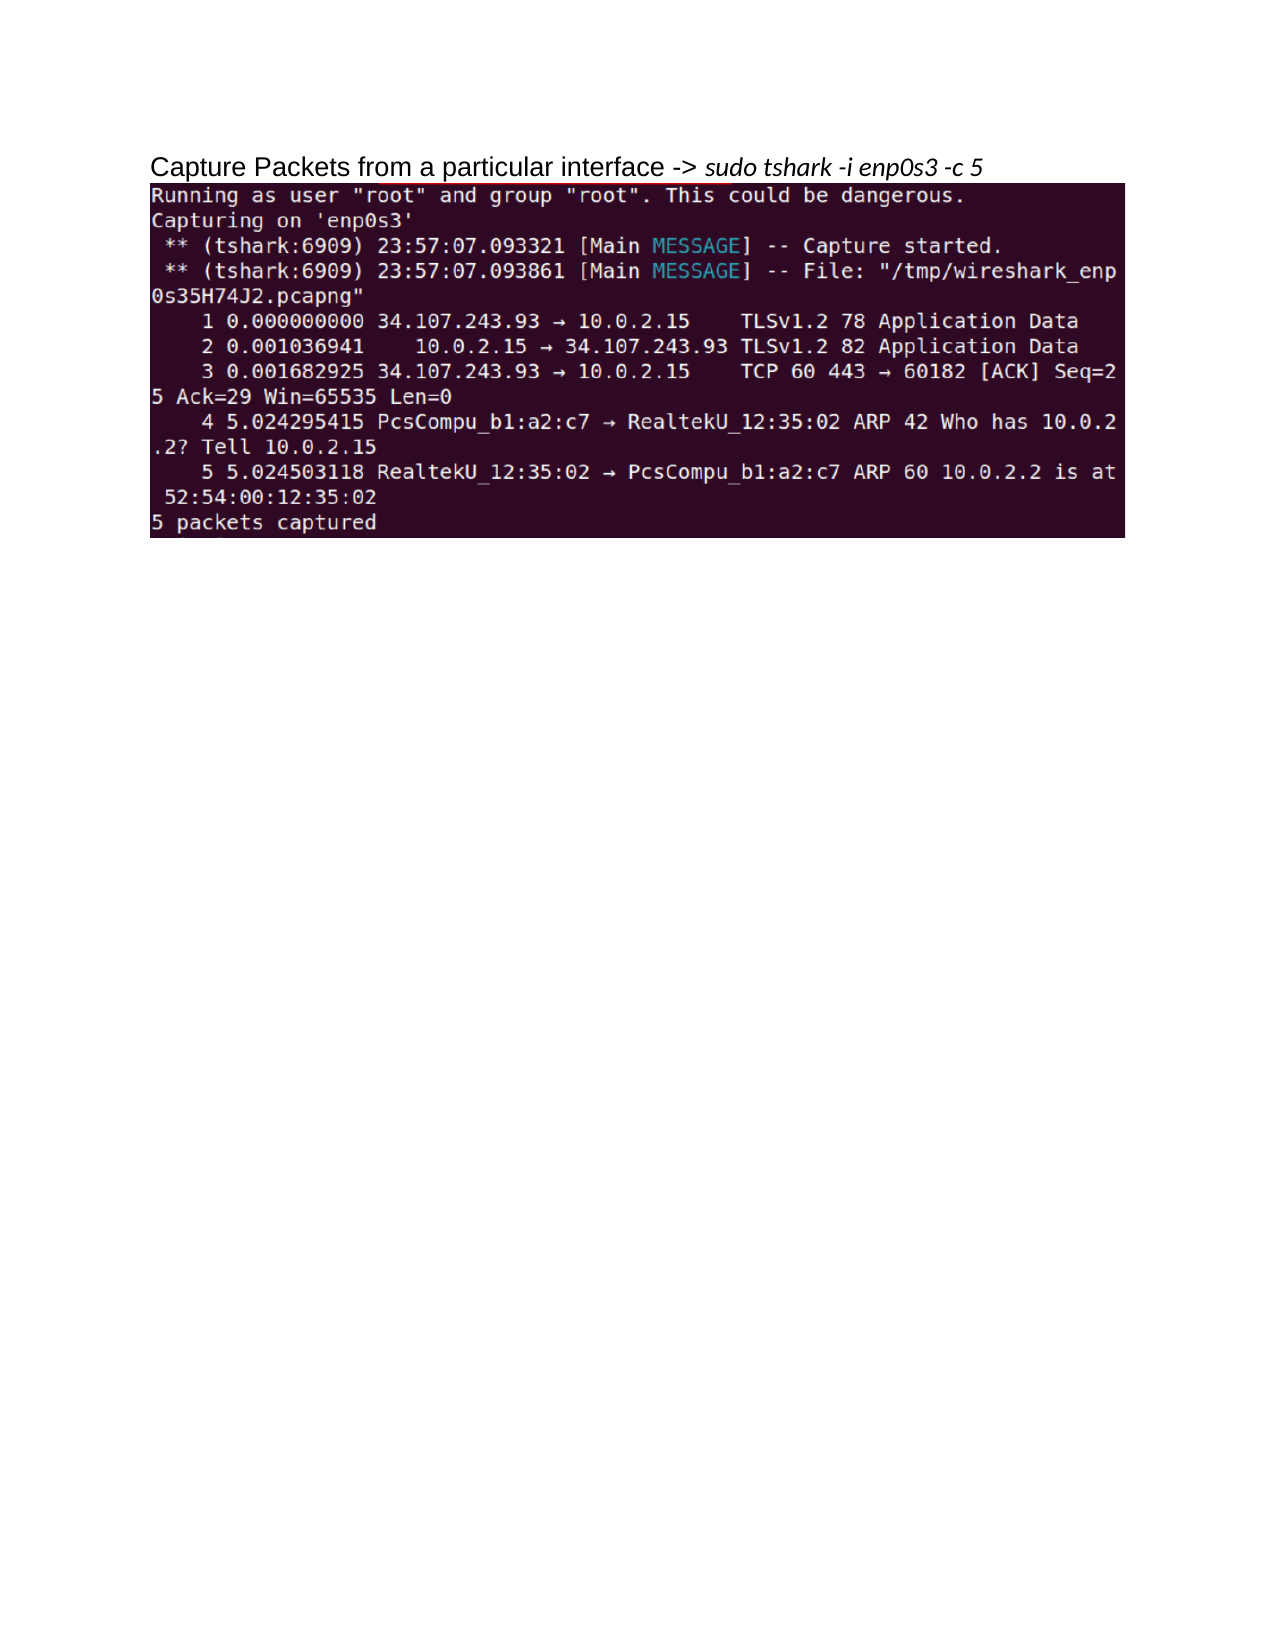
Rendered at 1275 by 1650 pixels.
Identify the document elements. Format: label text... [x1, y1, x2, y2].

text Capture Packets from a particular interface -> sudo tshark -i enp0s3 -c 5 [150, 150, 1125, 183]
picture [150, 183, 1125, 538]
